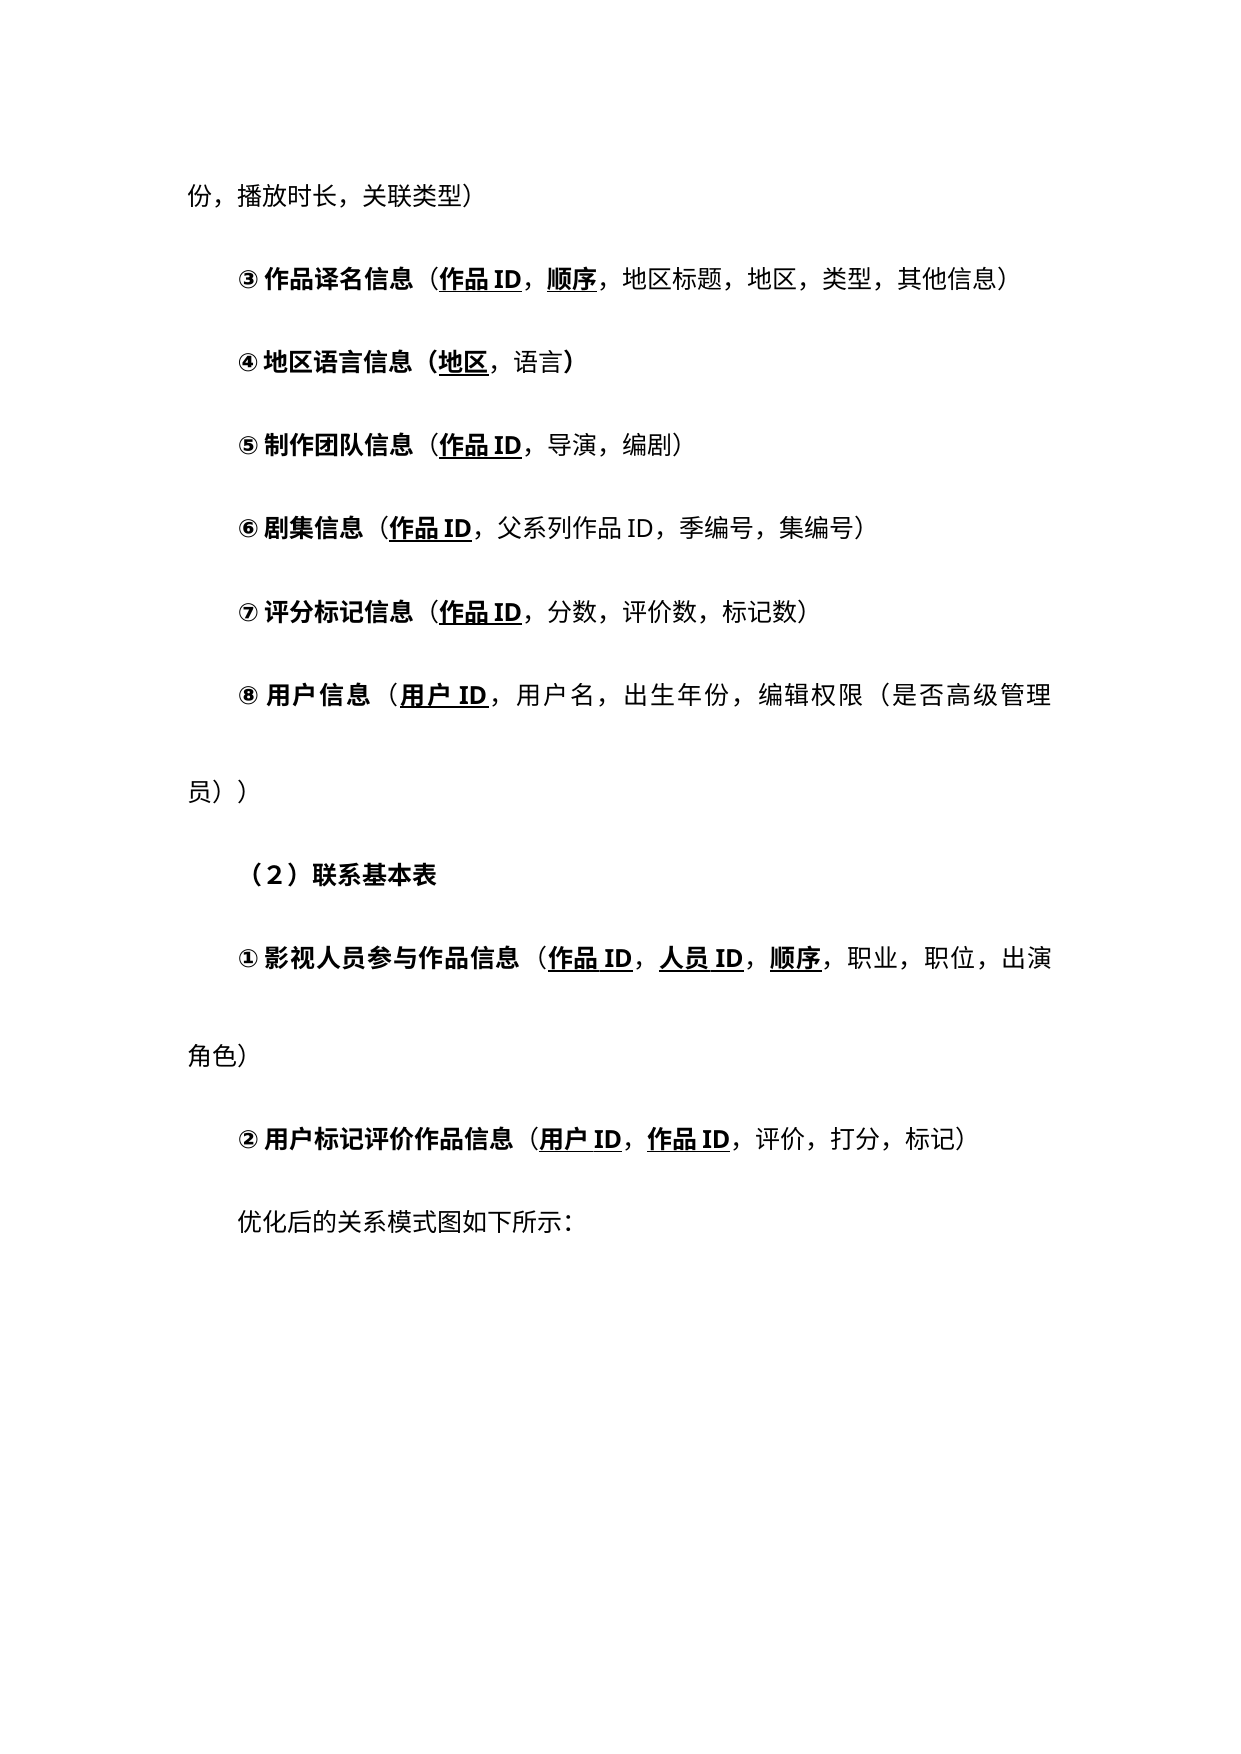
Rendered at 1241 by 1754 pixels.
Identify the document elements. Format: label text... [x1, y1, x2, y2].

text ①影视人员参与作品信息（作品ID，人员ID，顺序，职业，职位，出演角色） [187, 924, 1053, 1087]
text （２）联系基本表 [187, 841, 1053, 906]
text ⑧用户信息（用户ID，用户名，出生年份，编辑权限（是否高级管理员）） [187, 661, 1053, 823]
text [187, 162, 1053, 227]
text ③作品译名信息（作品ID，顺序，地区标题，地区，类型，其他信息） [187, 245, 1053, 310]
text ⑦评分标记信息（作品ID，分数，评价数，标记数） [187, 578, 1053, 643]
text ④地区语言信息（地区，语言） [237, 328, 1053, 393]
text ⑤制作团队信息（作品ID，导演，编剧） [187, 411, 1053, 476]
text 优化后的关系模式图如下所示： [187, 1188, 1053, 1253]
text ⑥剧集信息（作品ID，父系列作品ID，季编号，集编号） [187, 494, 1053, 559]
text ②用户标记评价作品信息（用户ID，作品ID，评价，打分，标记） [187, 1105, 1053, 1170]
